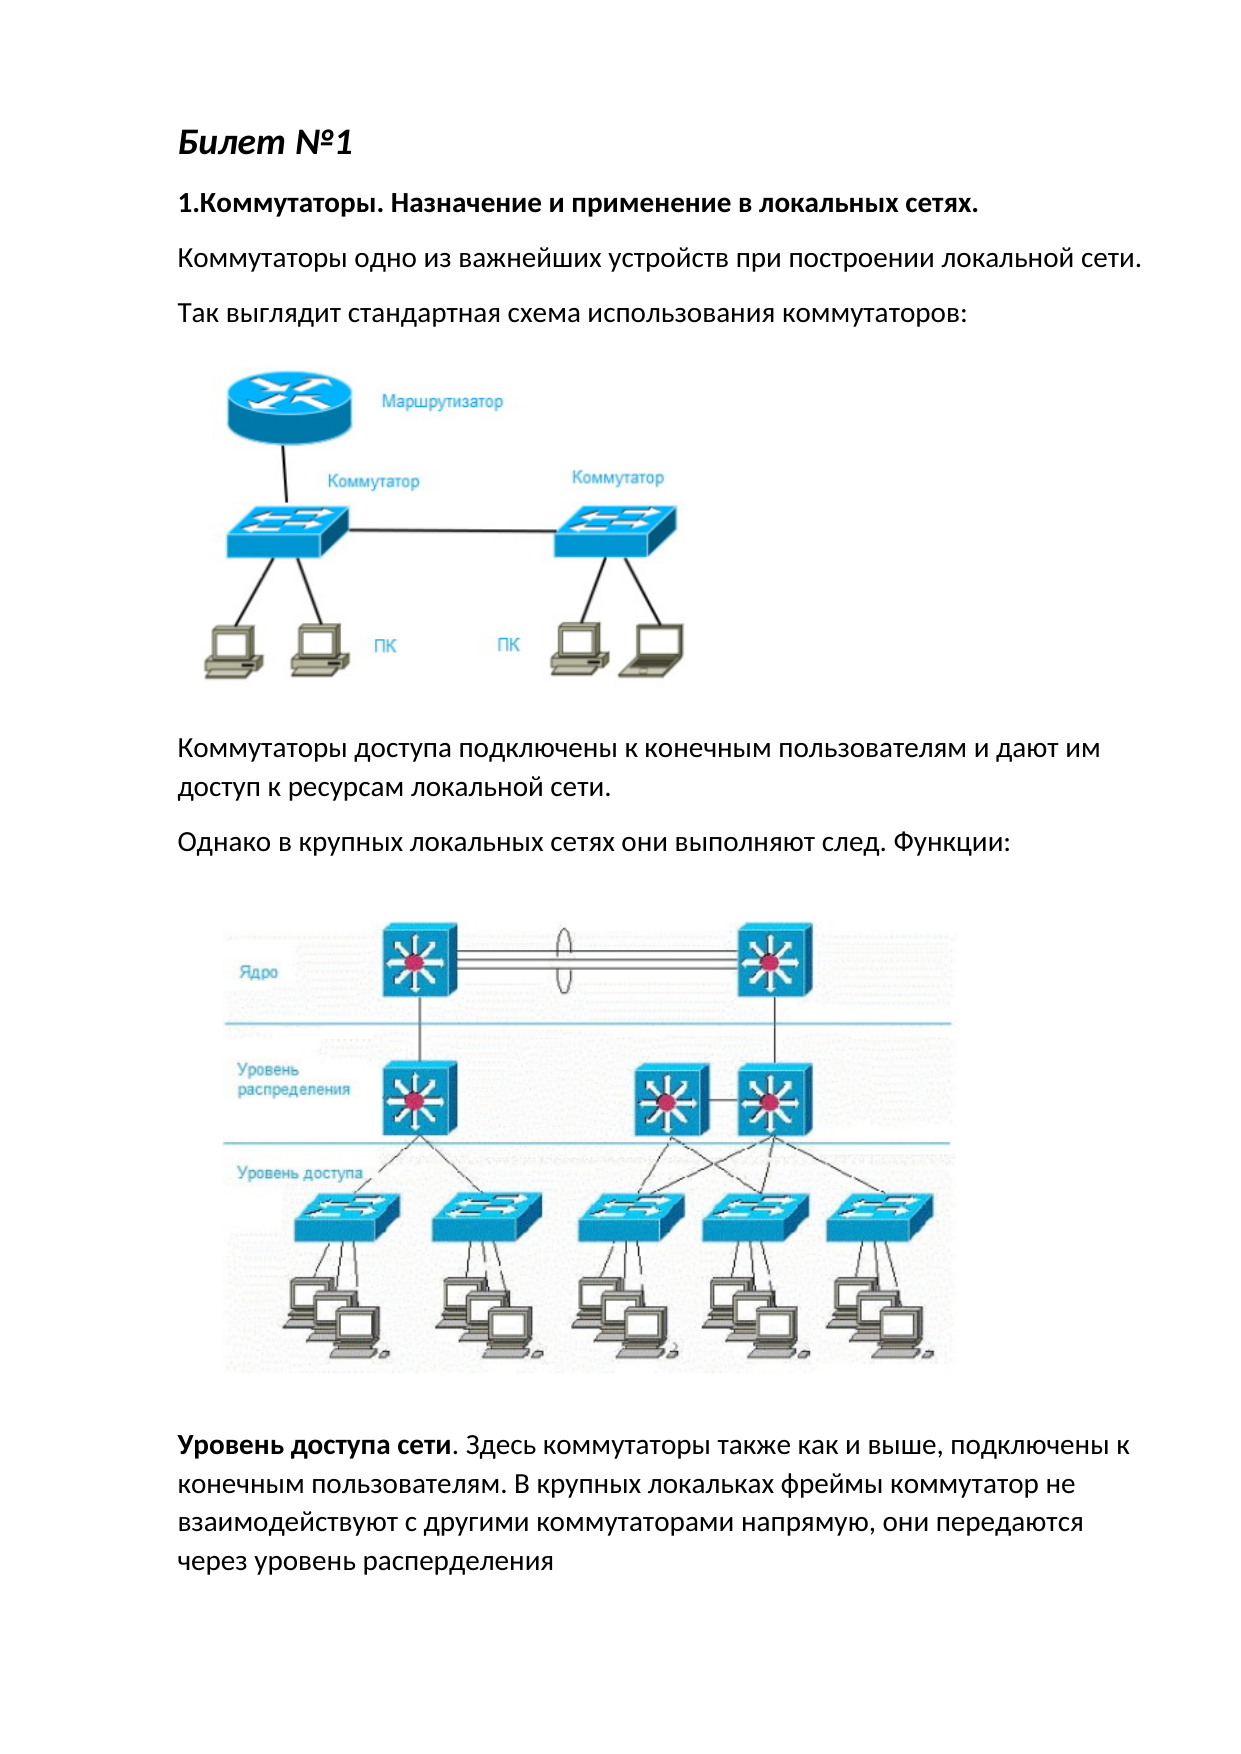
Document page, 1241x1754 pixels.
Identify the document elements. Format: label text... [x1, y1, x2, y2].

text Коммутаторы одно из важнейших устройств при построении локальной сети. [177, 239, 1152, 275]
picture [177, 860, 1027, 1408]
text Коммутаторы доступа подключены к конечным пользователям и дают им доступ к ресурсам локальной сети. [177, 729, 1152, 803]
text Так выглядит стандартная схема использования коммутаторов: [177, 294, 1152, 330]
text Билет №1 [177, 118, 1152, 164]
text Уровень доступа сети. Здесь коммутаторы также как и выше, подключены к конечным пользователям. В крупных локальках фреймы коммутатор не взаимодействуют с другими коммутаторами напрямую, они передаются через уровень расперделения [177, 1426, 1152, 1577]
picture [177, 349, 779, 711]
text 1.Коммутаторы. Назначение и применение в локальных сетях. [177, 184, 1152, 220]
